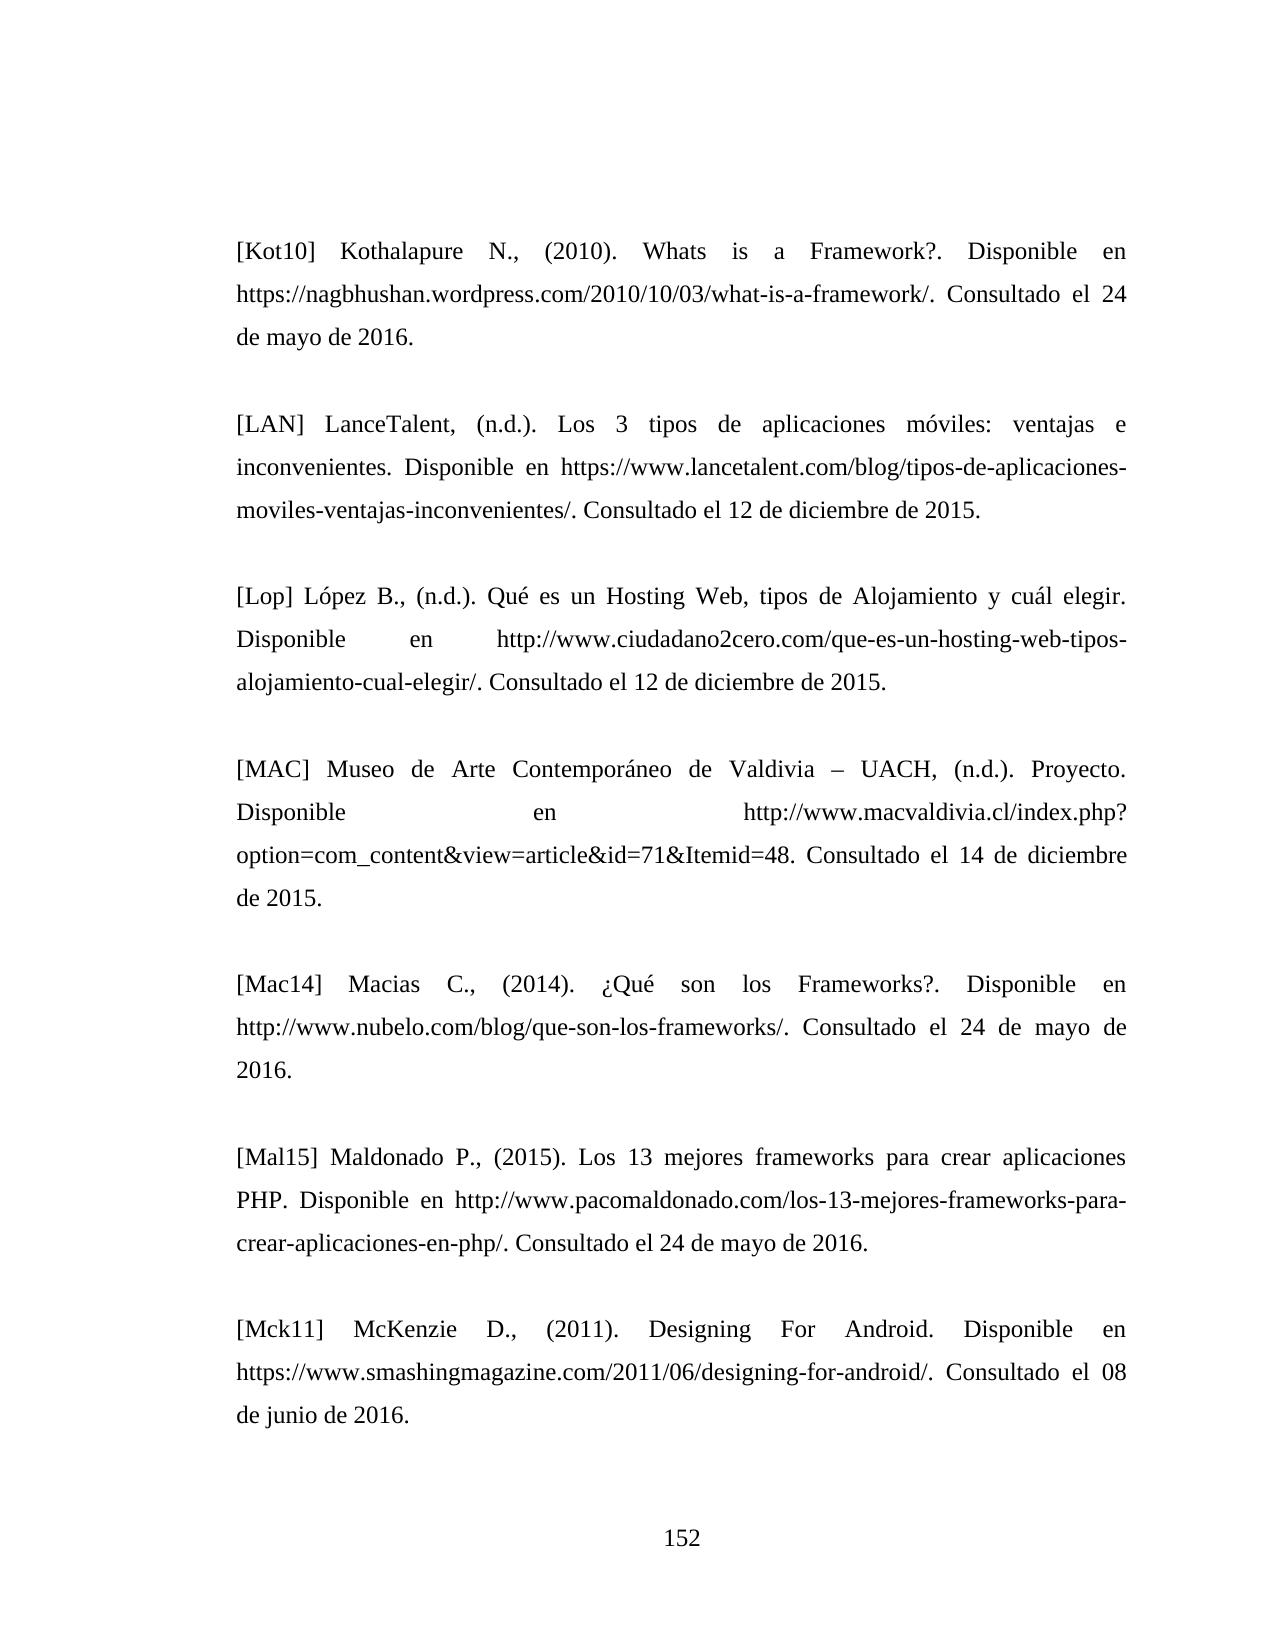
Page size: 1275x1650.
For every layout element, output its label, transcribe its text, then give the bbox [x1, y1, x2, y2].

text [Mck11] McKenzie D., (2011). Designing For Android. Disponible en https://www.smashingmagazine.com/2011/06/designing-for-android/. Consultado el 08 de junio de 2016. [236, 1314, 1127, 1429]
text [Mac14] Macias C., (2014). ¿Qué son los Frameworks?. Disponible en http://www.nubelo.com/blog/que-son-los-frameworks/. Consultado el 24 de mayo de 2016. [236, 969, 1127, 1084]
text [Lop] López B., (n.d.). Qué es un Hosting Web, tipos de Alojamiento y cuál elegir. Disponible en http://www.ciudadano2cero.com/que-es-un-hosting-web-tipos-alojamiento-cual-elegir/. Consultado el 12 de diciembre de 2015. [236, 581, 1127, 696]
text [MAC] Museo de Arte Contemporáneo de Valdivia – UACH, (n.d.). Proyecto. Disponible en http://www.macvaldivia.cl/index.php?option=com_content&view=article&id=71&Itemid=48. Consultado el 14 de diciembre de 2015. [236, 754, 1127, 912]
text [Mal15] Maldonado P., (2015). Los 13 mejores frameworks para crear aplicaciones PHP. Disponible en http://www.pacomaldonado.com/los-13-mejores-frameworks-para-crear-aplicaciones-en-php/. Consultado el 24 de mayo de 2016. [236, 1142, 1127, 1257]
text [LAN] LanceTalent, (n.d.). Los 3 tipos de aplicaciones móviles: ventajas e inconvenientes. Disponible en https://www.lancetalent.com/blog/tipos-de-aplicaciones-moviles-ventajas-inconvenientes/. Consultado el 12 de diciembre de 2015. [236, 409, 1127, 524]
text [Kot10] Kothalapure N., (2010). Whats is a Framework?. Disponible en https://nagbhushan.wordpress.com/2010/10/03/what-is-a-framework/. Consultado el 24 de mayo de 2016. [236, 236, 1127, 351]
